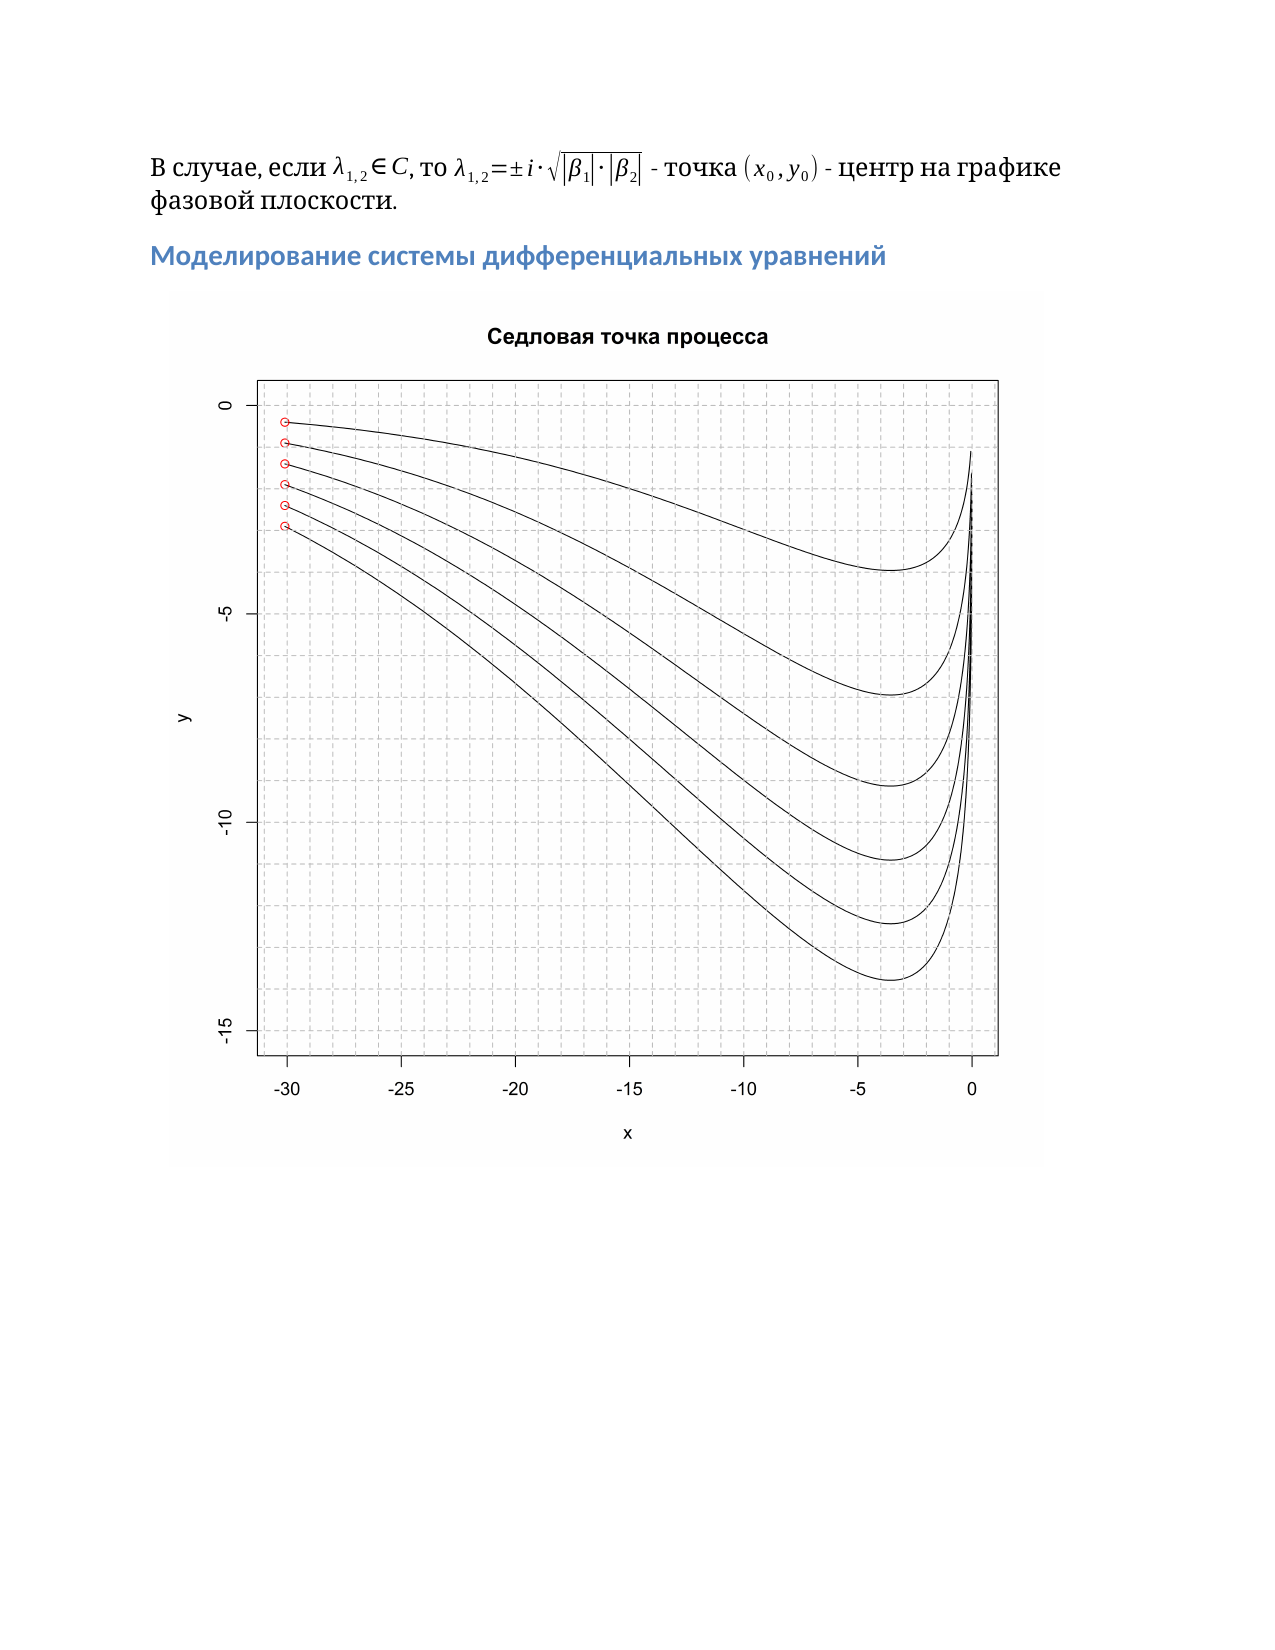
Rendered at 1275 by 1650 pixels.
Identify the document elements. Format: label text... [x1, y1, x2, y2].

text В случае, если , то - точка - центр на графике фазовой плоскости. [150, 150, 1125, 216]
picture [168, 291, 1044, 1167]
subtitle Моделирование системы дифференциальных уравнений [150, 237, 1125, 272]
